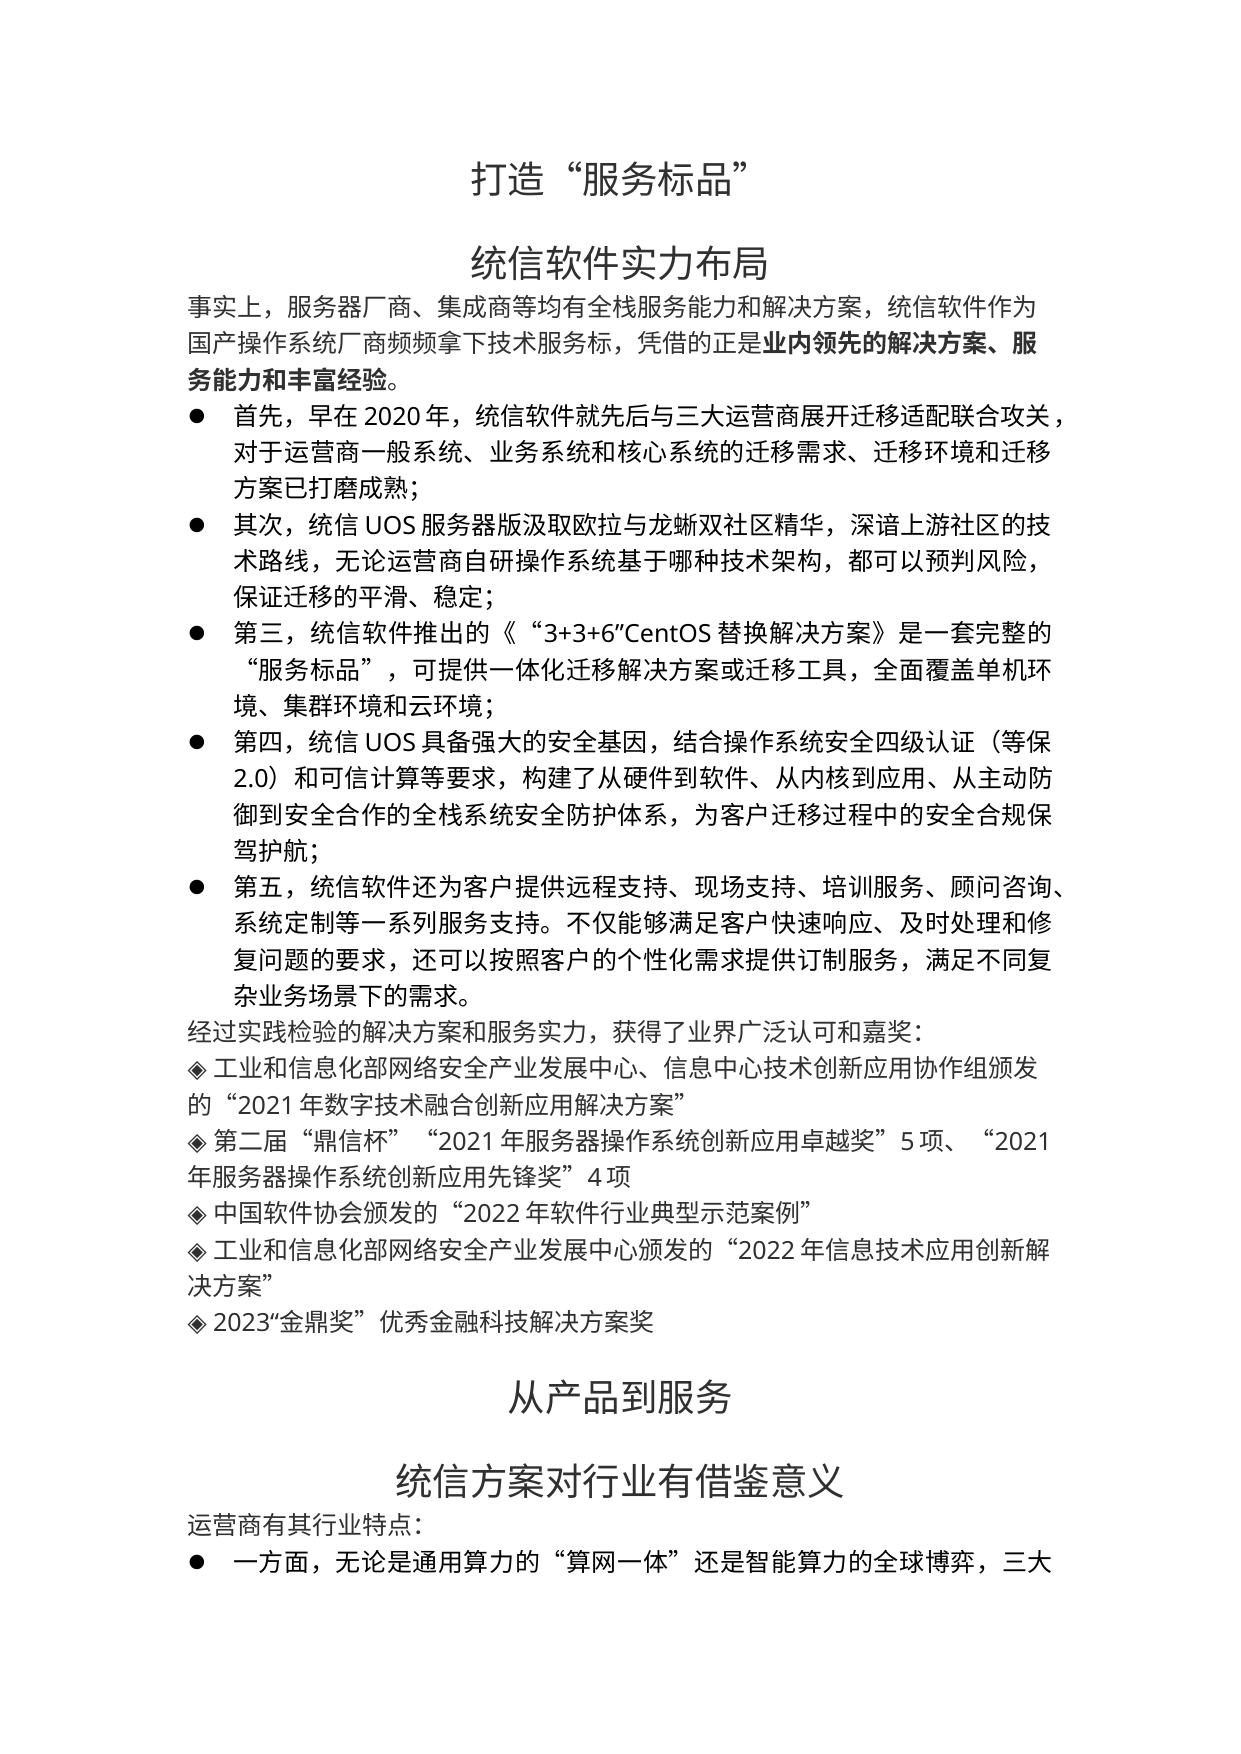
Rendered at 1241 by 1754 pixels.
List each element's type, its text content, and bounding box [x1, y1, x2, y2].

list 第五，统信软件还为客户提供远程支持、现场支持、培训服务、顾问咨询、系统定制等一系列服务支持。不仅能够满足客户快速响应、及时处理和修复问题的要求，还可以按照客户的个性化需求提供订制服务，满足不同复杂业务场景下的需求。 [187, 868, 1053, 1013]
text 从产品到服务 [187, 1368, 1053, 1422]
text 事实上，服务器厂商、集成商等均有全栈服务能力和解决方案，统信软件作为国产操作系统厂商频频拿下技术服务标，凭借的正是业内领先的解决方案、服务能力和丰富经验。 [187, 288, 1053, 396]
list 其次，统信UOS服务器版汲取欧拉与龙蜥双社区精华，深谙上游社区的技术路线，无论运营商自研操作系统基于哪种技术架构，都可以预判风险，保证迁移的平滑、稳定； [187, 505, 1053, 614]
text 统信方案对行业有借鉴意义 [187, 1452, 1053, 1506]
text ◈ 第二届“鼎信杯”“2021年服务器操作系统创新应用卓越奖”5项、“2021年服务器操作系统创新应用先锋奖”4项 [187, 1121, 1053, 1194]
text 运营商有其行业特点： [187, 1506, 1053, 1542]
list 第四，统信UOS具备强大的安全基因，结合操作系统安全四级认证（等保2.0）和可信计算等要求，构建了从硬件到软件、从内核到应用、从主动防御到安全合作的全栈系统安全防护体系，为客户迁移过程中的安全合规保驾护航； [187, 723, 1053, 868]
text ◈ 工业和信息化部网络安全产业发展中心、信息中心技术创新应用协作组颁发的“2021年数字技术融合创新应用解决方案” [187, 1049, 1053, 1121]
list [187, 1542, 1053, 1578]
text 统信软件实力布局 [187, 233, 1053, 288]
text ◈ 中国软件协会颁发的“2022年软件行业典型示范案例” [187, 1194, 1053, 1230]
text 打造“服务标品” [187, 150, 1053, 204]
list 第三，统信软件推出的《“3+3+6”CentOS替换解决方案》是一套完整的“服务标品”，可提供一体化迁移解决方案或迁移工具，全面覆盖单机环境、集群环境和云环境； [187, 614, 1053, 723]
text ◈ 2023“金鼎奖”优秀金融科技解决方案奖 [187, 1303, 1053, 1339]
text 经过实践检验的解决方案和服务实力，获得了业界广泛认可和嘉奖： [187, 1013, 1053, 1049]
text ◈ 工业和信息化部网络安全产业发展中心颁发的“2022年信息技术应用创新解决方案” [187, 1230, 1053, 1303]
list 首先，早在2020年，统信软件就先后与三大运营商展开迁移适配联合攻关，对于运营商一般系统、业务系统和核心系统的迁移需求、迁移环境和迁移方案已打磨成熟； [187, 396, 1053, 505]
